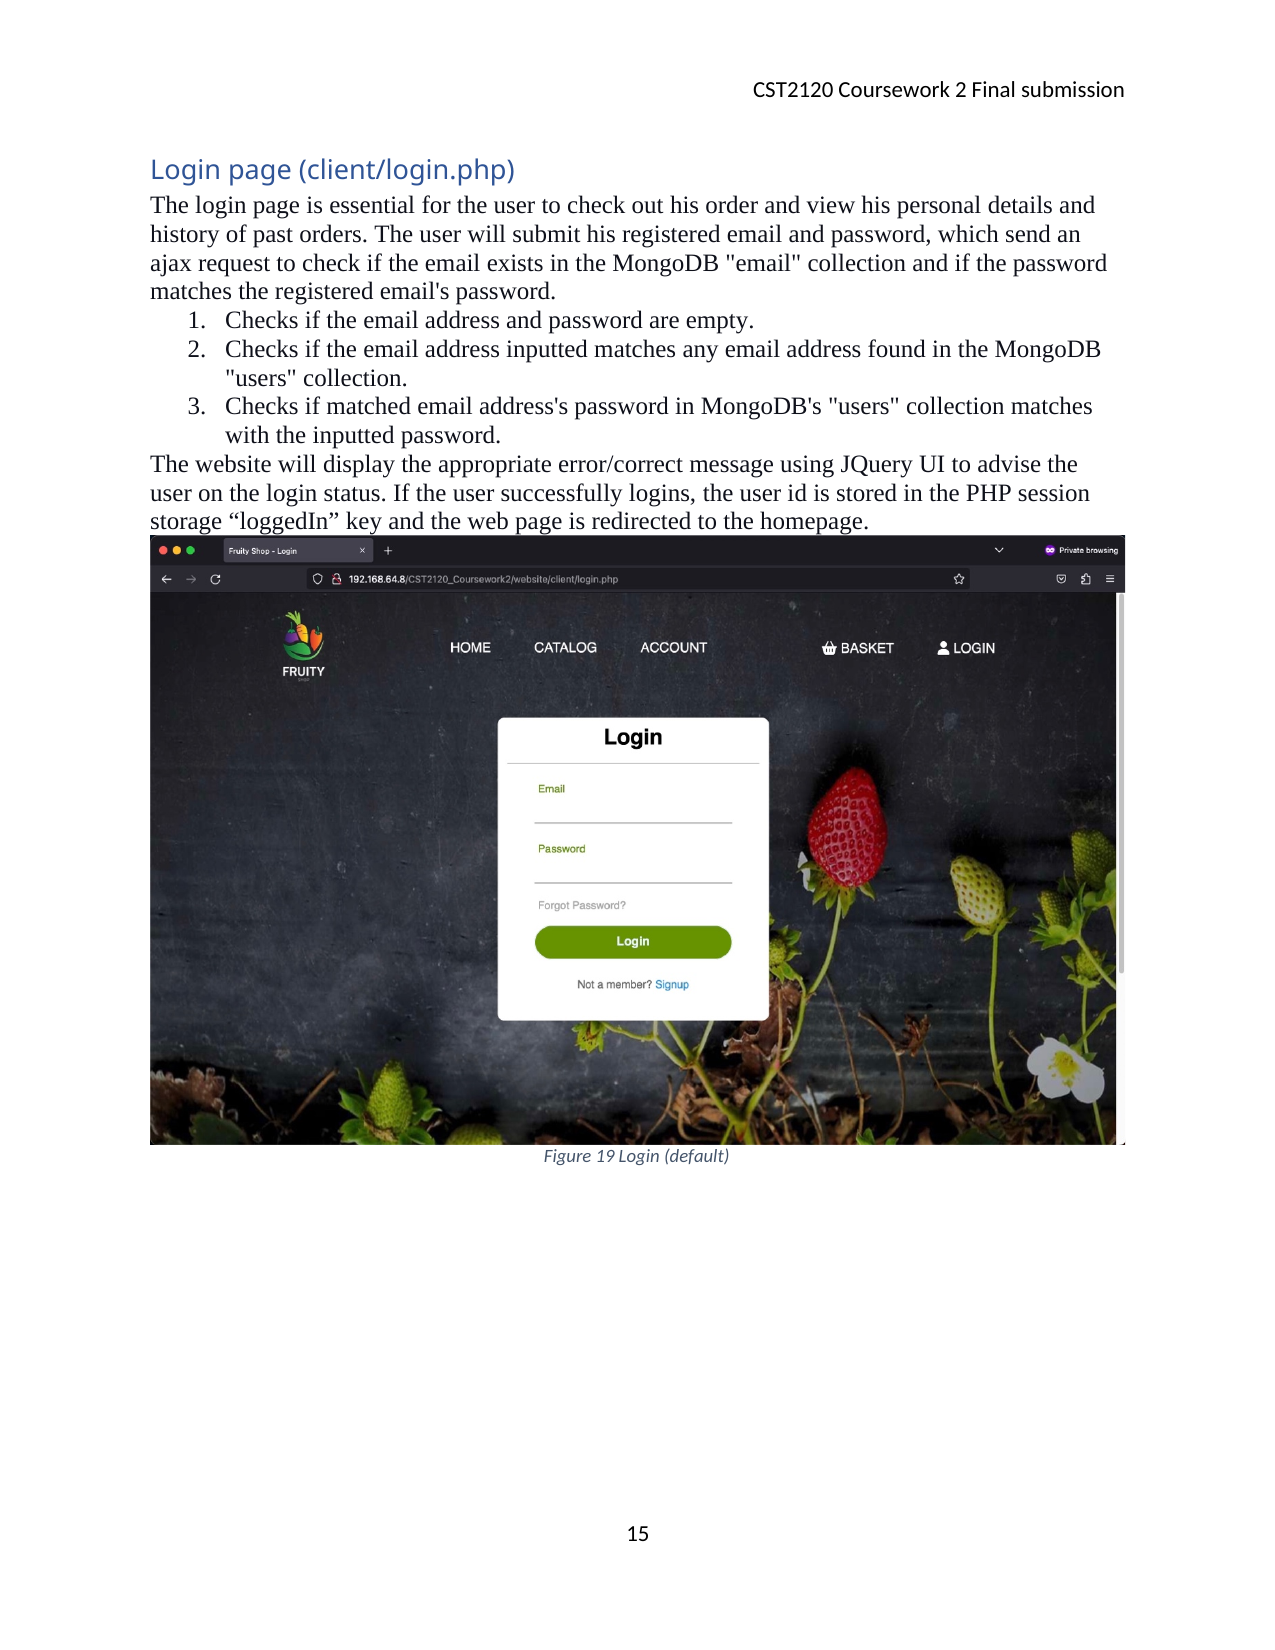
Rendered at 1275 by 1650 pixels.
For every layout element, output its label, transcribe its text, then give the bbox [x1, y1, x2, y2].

text The login page is essential for the user to check out his order and view his personal details and history of past orders. The user will submit his registered email and password, which send an ajax request to check if the email exists in the MongoDB "email" collection and if the password matches the registered email's password. [150, 190, 1125, 305]
list Checks if matched email address's password in MongoDB's "users" collection matches with the inputted password. [187, 391, 1125, 449]
list Checks if the email address and password are empty. [187, 305, 1125, 334]
list Checks if the email address inputted matches any email address found in the MongoDB "users" collection. [187, 334, 1125, 391]
text The website will display the appropriate error/correct message using JQuery UI to advise the user on the login status. If the user successfully logins, the user id is stored in the PHP session storage “loggedIn” key and the web page is redirected to the homepage. [150, 449, 1125, 535]
subtitle Login page (client/login.php) [150, 150, 1125, 187]
picture [150, 535, 1125, 1145]
